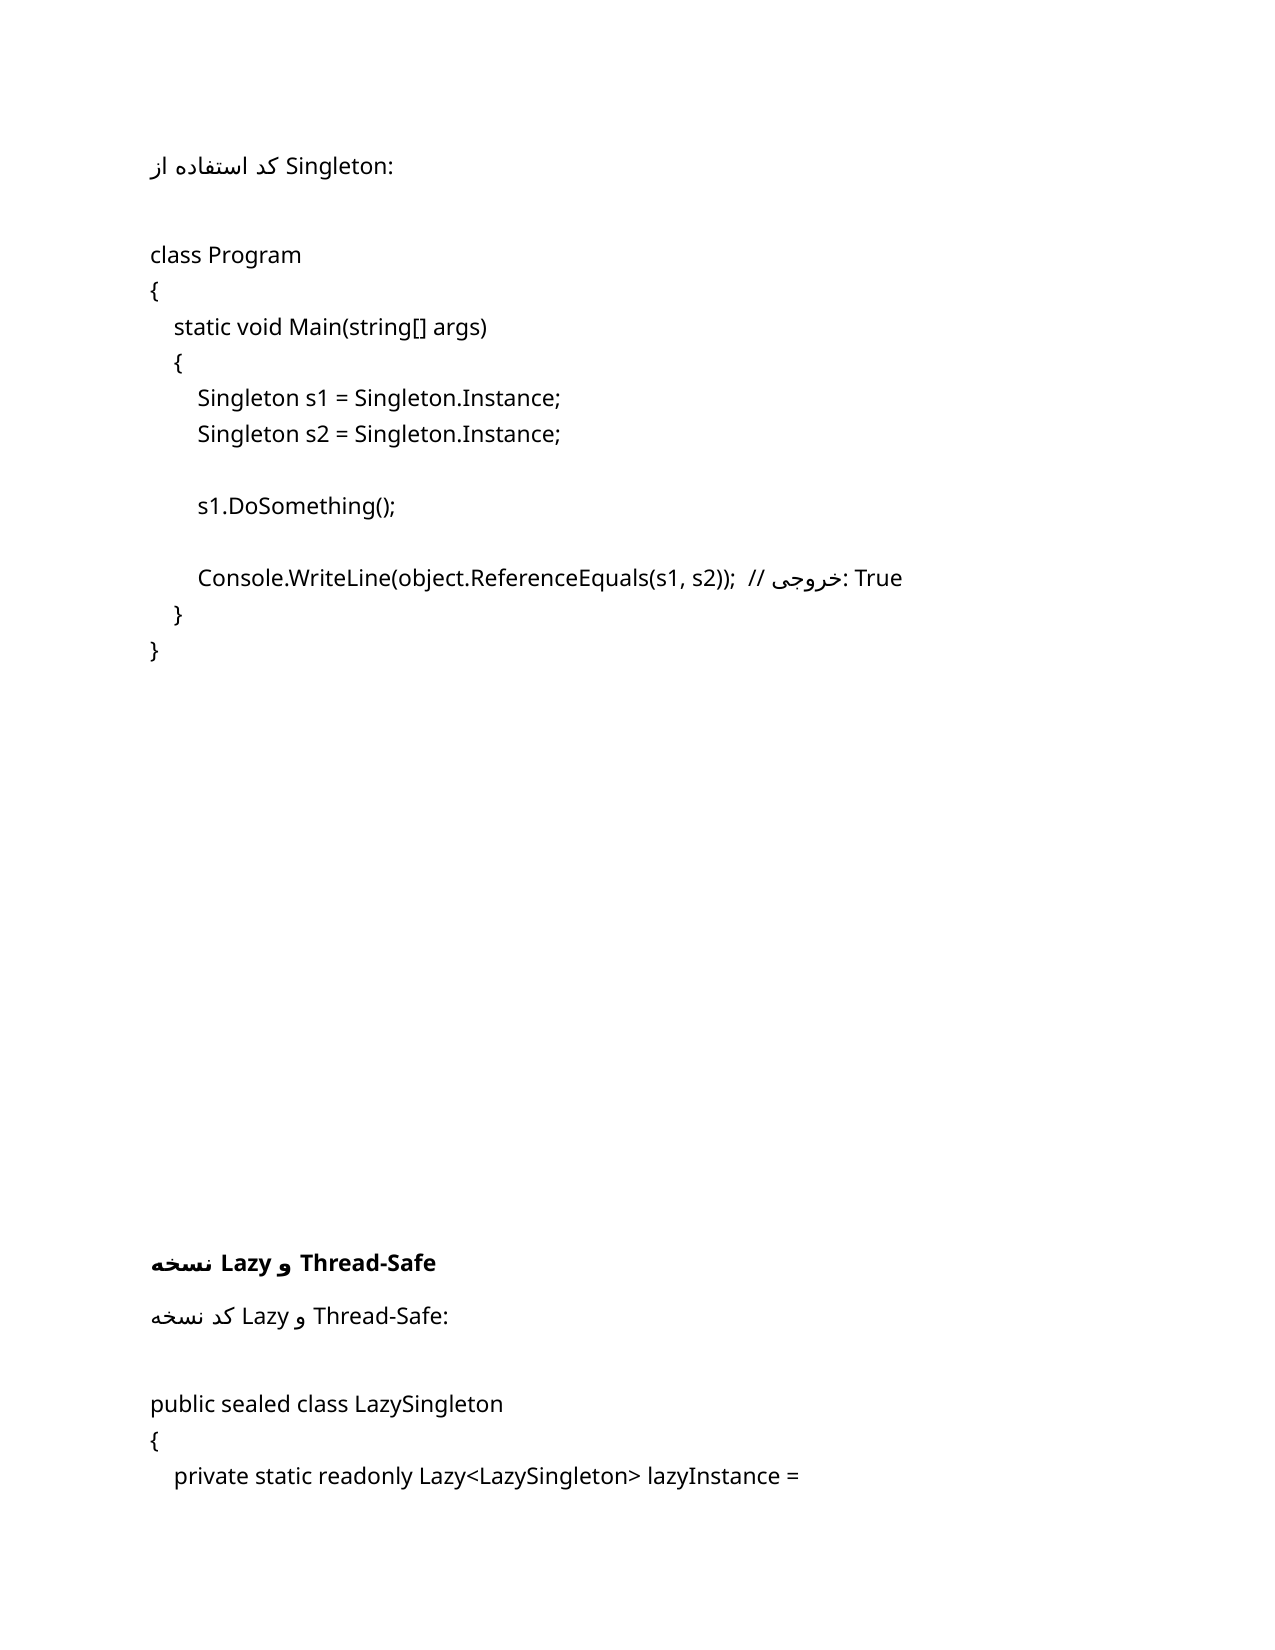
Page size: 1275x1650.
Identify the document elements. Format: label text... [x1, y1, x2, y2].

text کد نسخه Lazy و Thread-Safe: [150, 1300, 1125, 1331]
text کد استفاده از Singleton: [150, 150, 1125, 181]
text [150, 1352, 1125, 1492]
text نسخه Lazy و Thread-Safe [150, 1247, 1125, 1278]
text class Program { static void Main(string[] args) { Singleton s1 = Singleton.Instance; Singleton s2 = Singleton.Instance; s1.DoSomething(); Console.WriteLine(object.ReferenceEquals(s1, s2)); // خروجی: True } } [150, 203, 1125, 700]
